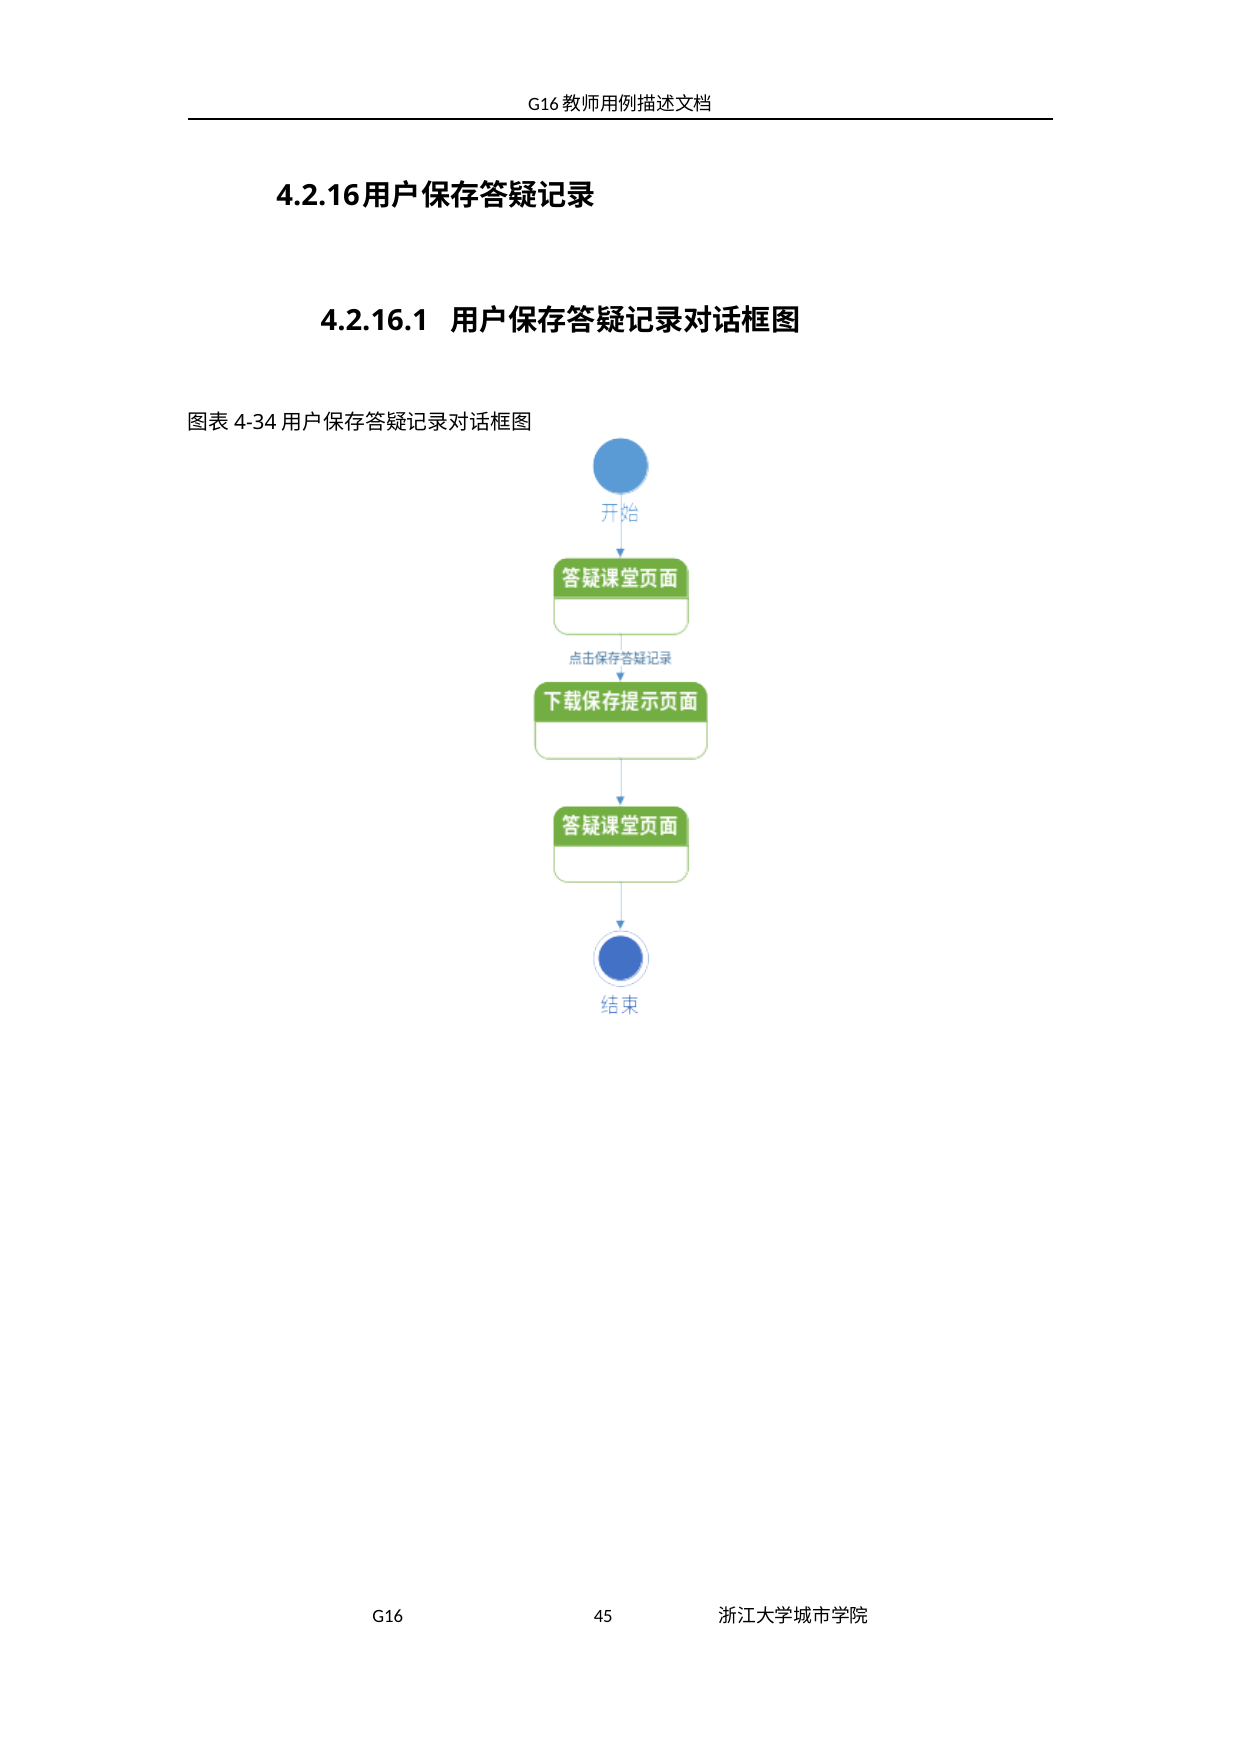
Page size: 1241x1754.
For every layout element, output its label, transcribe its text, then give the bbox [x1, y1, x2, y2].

subtitle 用户保存答疑记录对话框图 [320, 285, 1053, 350]
subtitle 用户保存答疑记录 [276, 160, 1053, 225]
